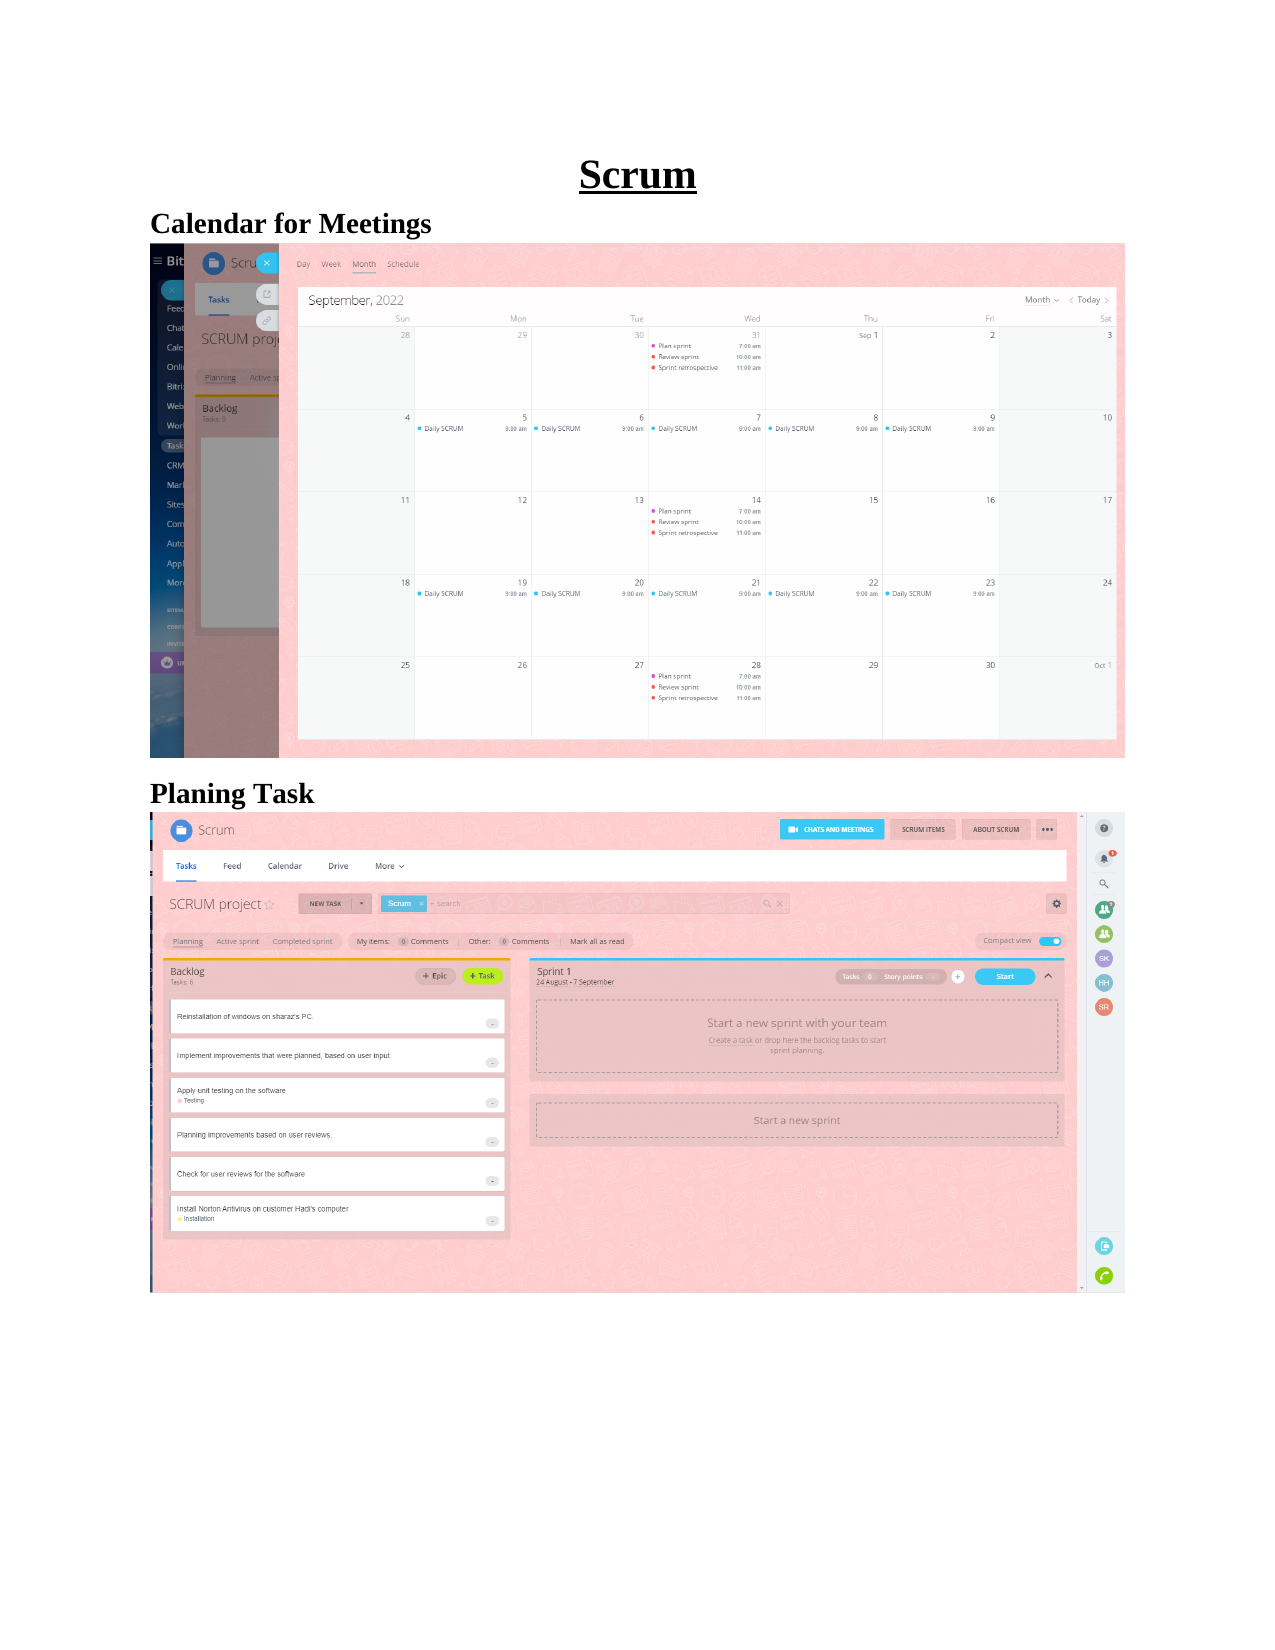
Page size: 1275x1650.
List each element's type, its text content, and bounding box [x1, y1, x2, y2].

picture [150, 812, 1125, 1295]
subtitle Calendar for Meetings [150, 206, 1125, 239]
subtitle Planing Task [150, 776, 1125, 810]
picture [150, 242, 1125, 758]
subtitle Scrum [150, 150, 1125, 198]
